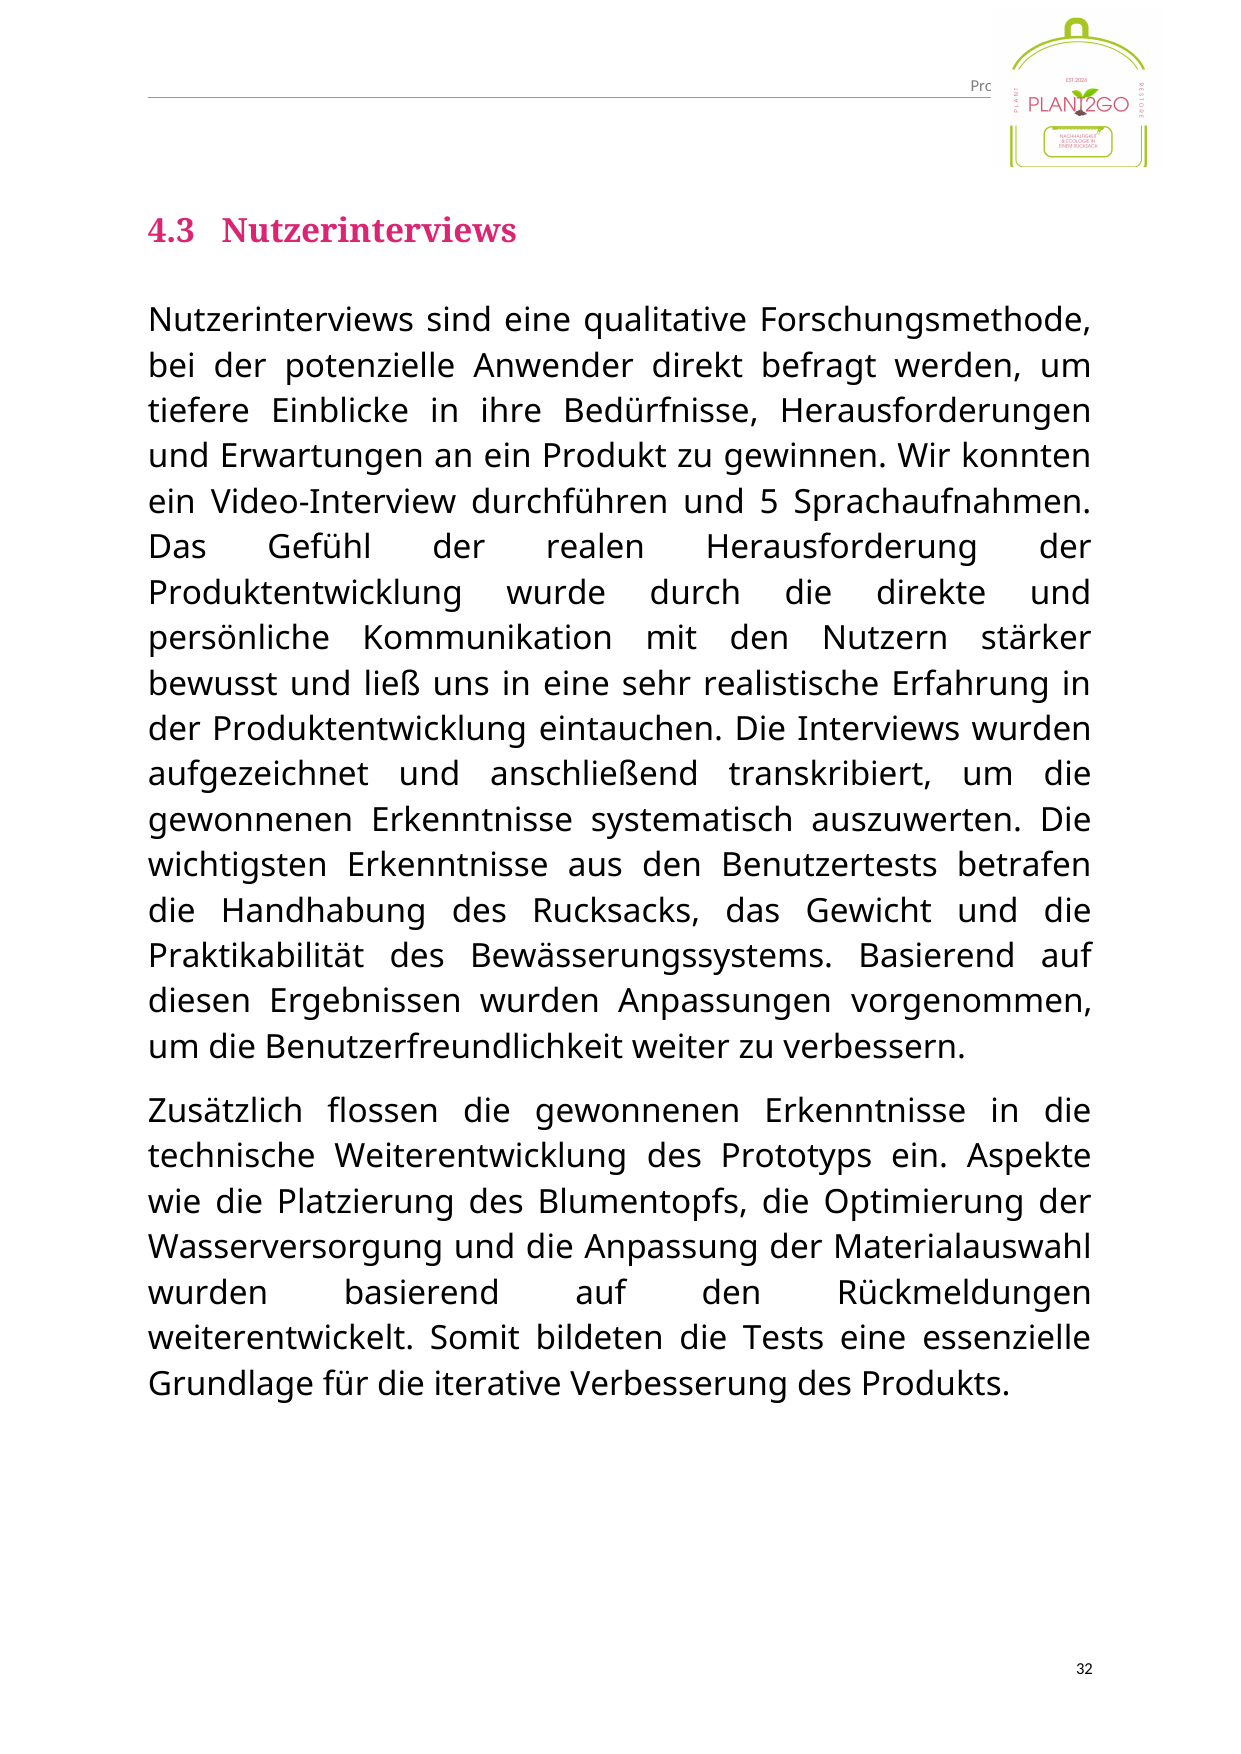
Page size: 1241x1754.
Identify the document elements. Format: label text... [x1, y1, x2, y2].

text Nutzerinterviews sind eine qualitative Forschungsmethode, bei der potenzielle Anwender direkt befragt werden, um tiefere Einblicke in ihre Bedürfnisse, Herausforderungen und Erwartungen an ein Produkt zu gewinnen. Wir konnten ein Video-Interview durchführen und 5 Sprachaufnahmen. Das Gefühl der realen Herausforderung der Produktentwicklung wurde durch die direkte und persönliche Kommunikation mit den Nutzern stärker bewusst und ließ uns in eine sehr realistische Erfahrung in der Produktentwicklung eintauchen. Die Interviews wurden aufgezeichnet und anschließend transkribiert, um die gewonnenen Erkenntnisse systematisch auszuwerten. Die wichtigsten Erkenntnisse aus den Benutzertests betrafen die Handhabung des Rucksacks, das Gewicht und die Praktikabilität des Bewässerungssystems. Basierend auf diesen Ergebnissen wurden Anpassungen vorgenommen, um die Benutzerfreundlichkeit weiter zu verbessern. [148, 296, 1092, 1068]
subtitle 4.3 Nutzerinterviews [148, 207, 1092, 252]
text Zusätzlich flossen die gewonnenen Erkenntnisse in die technische Weiterentwicklung des Prototyps ein. Aspekte wie die Platzierung des Blumentopfs, die Optimierung der Wasserversorgung und die Anpassung der Materialauswahl wurden basierend auf den Rückmeldungen weiterentwickelt. Somit bildeten die Tests eine essenzielle Grundlage für die iterative Verbesserung des Produkts. [148, 1087, 1092, 1405]
